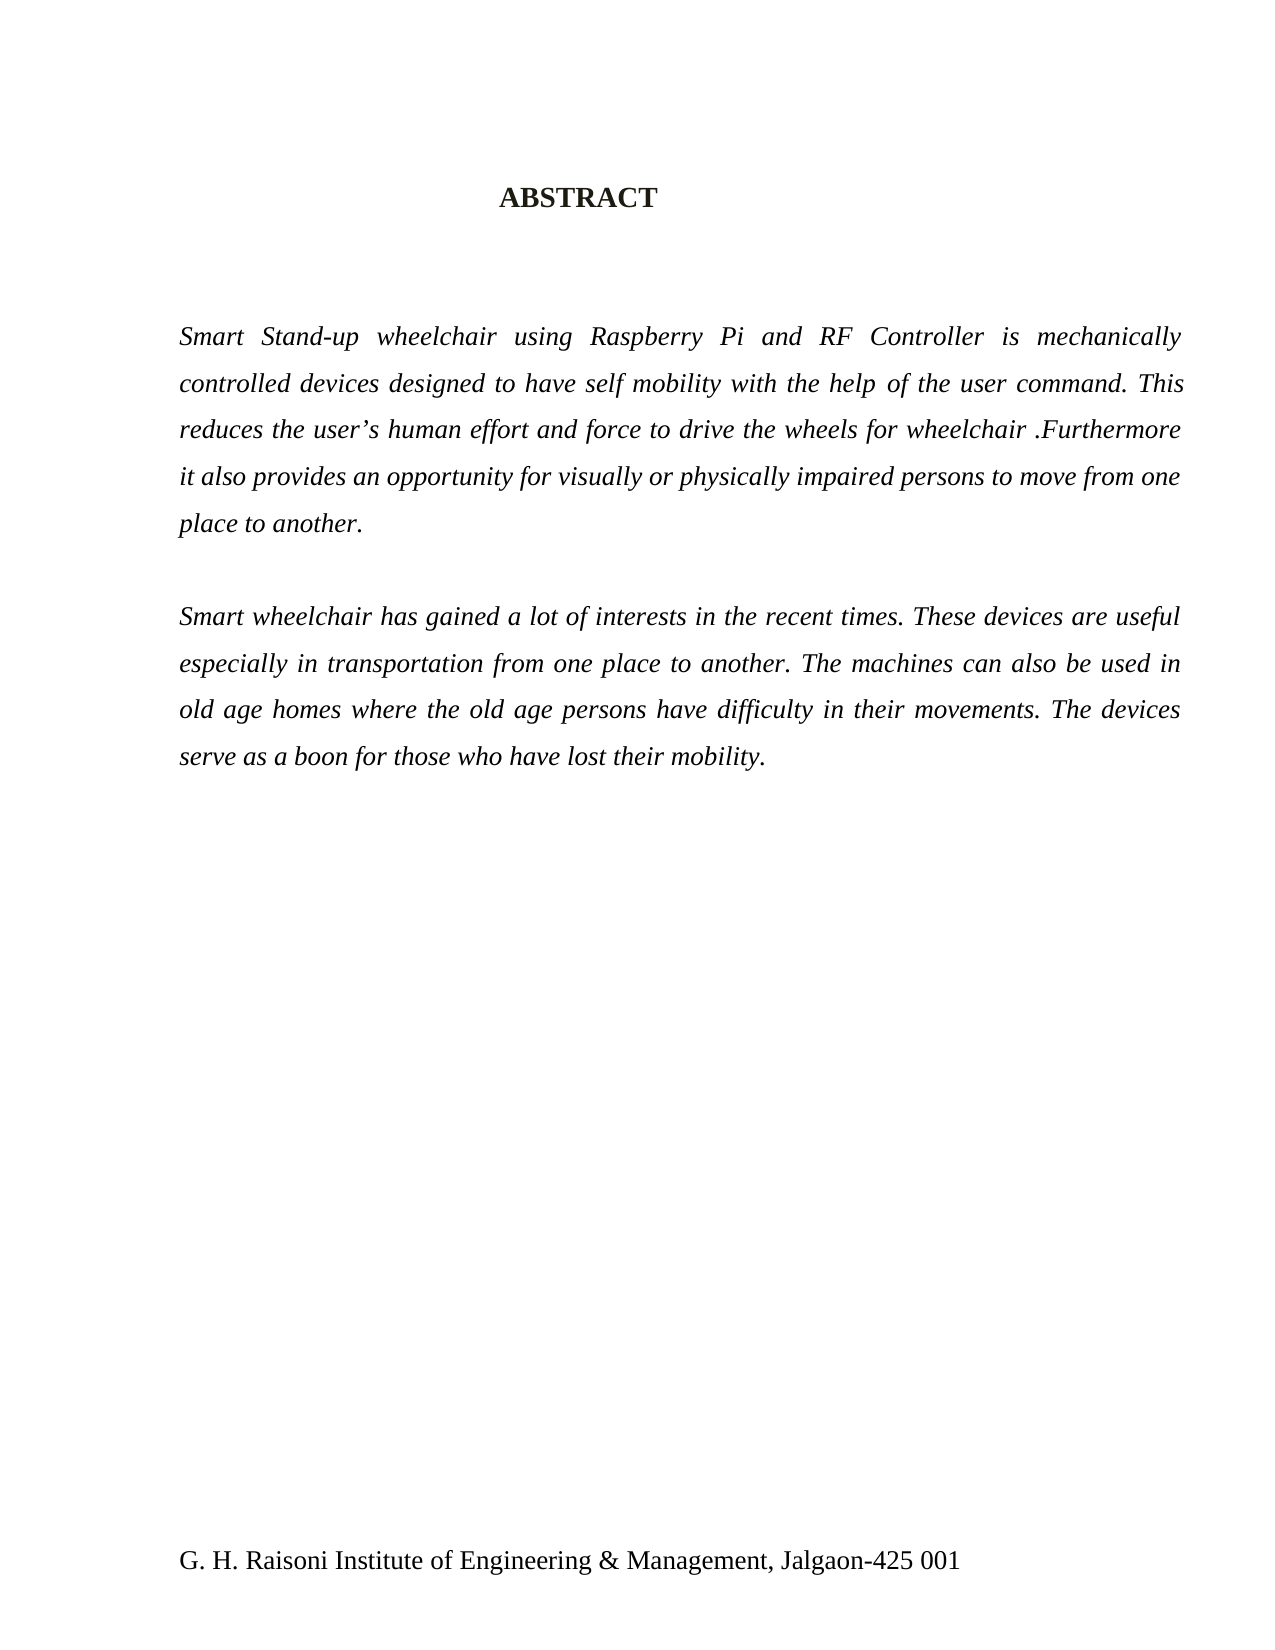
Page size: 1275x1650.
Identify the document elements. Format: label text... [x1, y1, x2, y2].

text ABSTRACT [301, 181, 1118, 214]
text Smart wheelchair has gained a lot of interests in the recent times. These devices are useful especially in transportation from one place to another. The machines can also be used in old age homes where the old age persons have difficulty in their movements. The devices serve as a boon for those who have lost their mobility. [179, 600, 1185, 771]
text Smart Stand-up wheelchair using Raspberry Pi and RF Controller is mechanically controlled devices designed to have self mobility with the help of the user command. This reduces the user’s human effort and force to drive the wheels for wheelchair .Furthermore it also provides an opportunity for visually or physically impaired persons to move from one place to another. [179, 320, 1185, 538]
